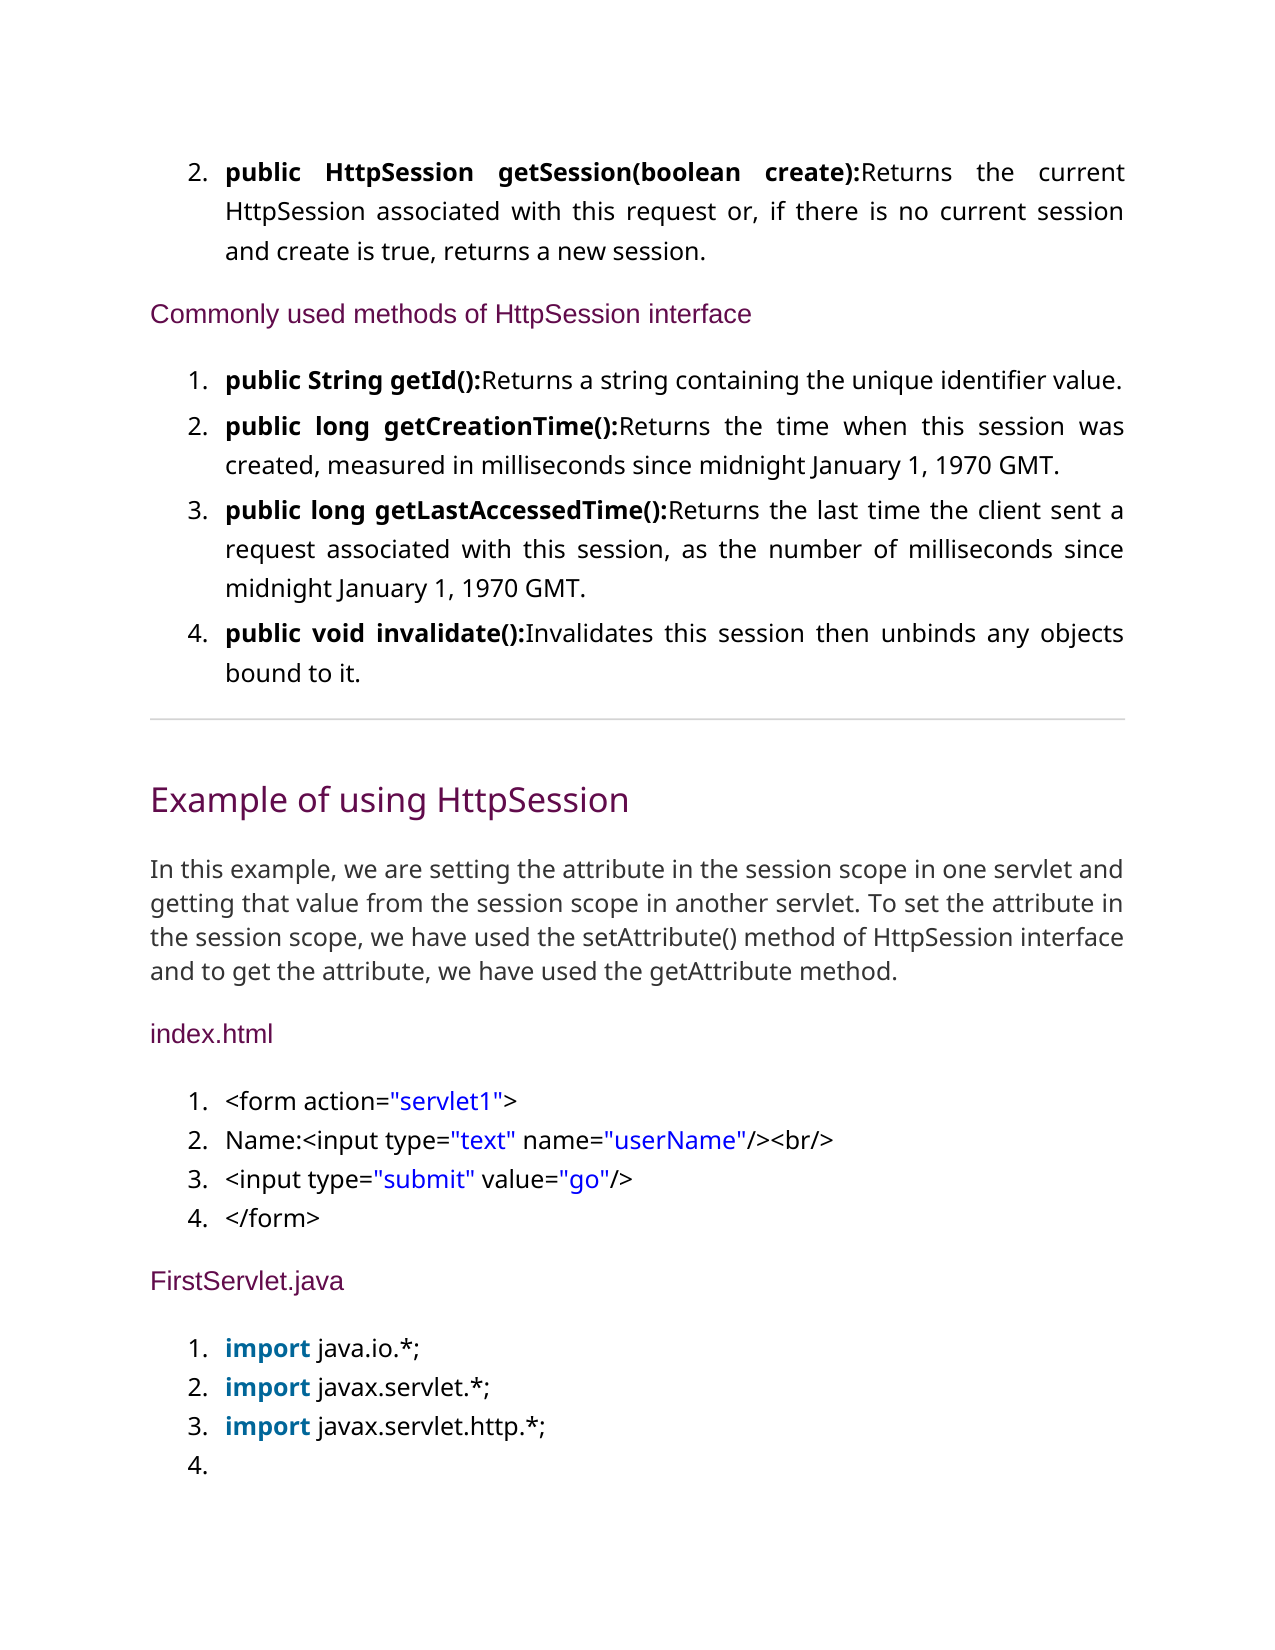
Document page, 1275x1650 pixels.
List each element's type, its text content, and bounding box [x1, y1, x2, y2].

list public long getLastAccessedTime():Returns the last time the client sent a request associated with this session, as the number of milliseconds since midnight January 1, 1970 GMT. [187, 488, 1125, 605]
text Example of using HttpSession [150, 776, 1125, 822]
list import java.io.*; [187, 1326, 1125, 1365]
list import javax.servlet.http.*; [187, 1404, 1125, 1443]
list <form action="servlet1"> [187, 1079, 1125, 1118]
text Commonly used methods of HttpSession interface [150, 296, 1125, 329]
text In this example, we are setting the attribute in the session scope in one servlet and getting that value from the session scope in another servlet. To set the attribute in the session scope, we have used the setAttribute() method of HttpSession interface and to get the attribute, we have used the getAttribute method. [150, 852, 1125, 988]
list public void invalidate():Invalidates this session then unbinds any objects bound to it. [187, 611, 1125, 689]
list public long getCreationTime():Returns the time when this session was created, measured in milliseconds since midnight January 1, 1970 GMT. [187, 403, 1125, 481]
list Name:<input type="text" name="userName"/><br/> [187, 1118, 1125, 1157]
list import javax.servlet.*; [187, 1365, 1125, 1404]
list public HttpSession getSession(boolean create):Returns the current HttpSession associated with this request or, if there is no current session and create is true, returns a new session. [187, 150, 1125, 267]
list </form> [187, 1196, 1125, 1235]
list <input type="submit" value="go"/> [187, 1157, 1125, 1196]
list public String getId():Returns a string containing the unique identifier value. [187, 358, 1125, 397]
text FirstServlet.java [150, 1264, 1125, 1297]
text index.html [150, 1017, 1125, 1049]
